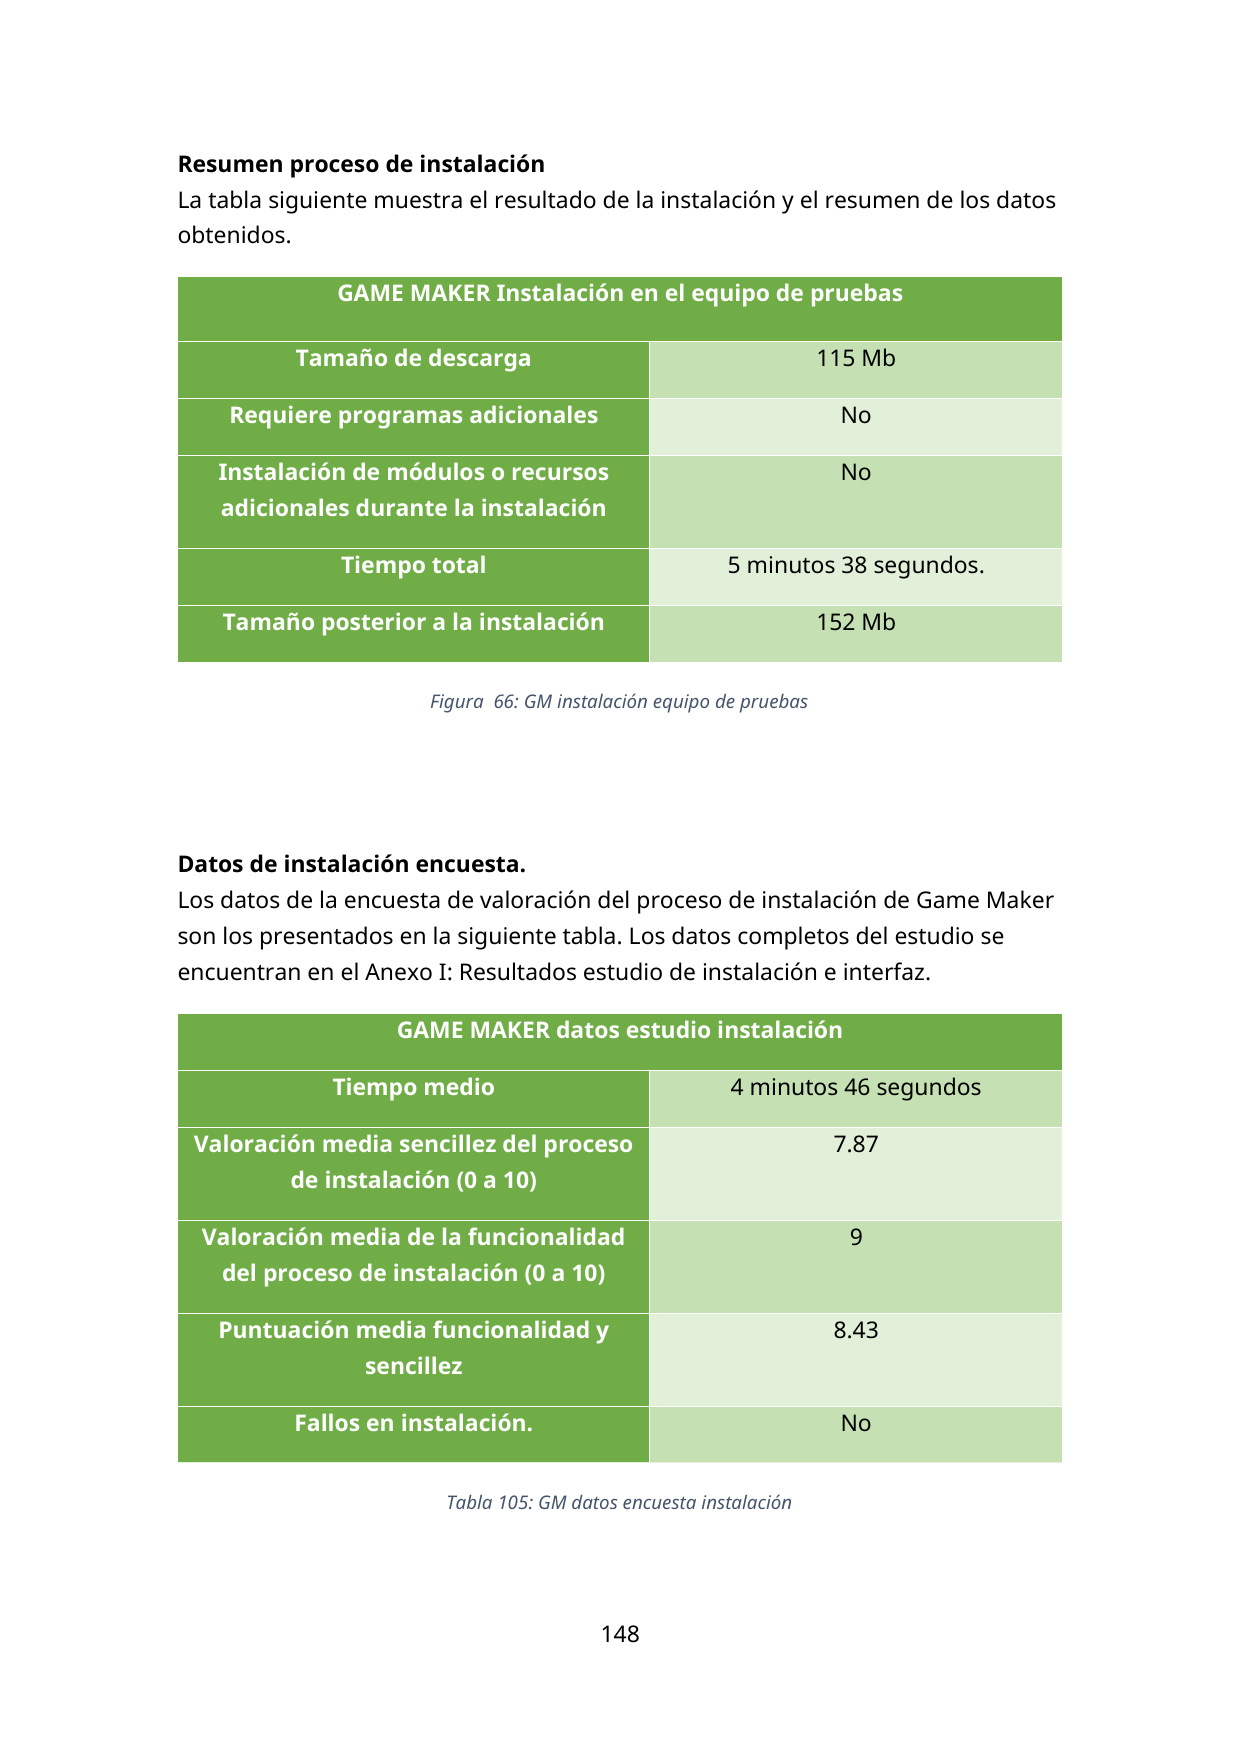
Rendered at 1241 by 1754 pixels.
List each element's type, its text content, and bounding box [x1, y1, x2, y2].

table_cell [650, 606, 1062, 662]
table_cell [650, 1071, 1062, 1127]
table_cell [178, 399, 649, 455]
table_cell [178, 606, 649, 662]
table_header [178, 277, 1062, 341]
subtitle Resumen proceso de instalación [177, 148, 1063, 179]
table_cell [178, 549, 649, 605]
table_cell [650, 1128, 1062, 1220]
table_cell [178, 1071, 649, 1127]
text Los datos de la encuesta de valoración del proceso de instalación de Game Maker son los presentados en la siguiente tabla. Los datos completos del estudio se encuentran en el Anexo I: Resultados estudio de instalación e interfaz. [177, 884, 1063, 987]
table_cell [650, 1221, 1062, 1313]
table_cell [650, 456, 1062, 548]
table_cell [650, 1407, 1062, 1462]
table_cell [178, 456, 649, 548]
text La tabla siguiente muestra el resultado de la instalación y el resumen de los datos obtenidos. [177, 183, 1063, 251]
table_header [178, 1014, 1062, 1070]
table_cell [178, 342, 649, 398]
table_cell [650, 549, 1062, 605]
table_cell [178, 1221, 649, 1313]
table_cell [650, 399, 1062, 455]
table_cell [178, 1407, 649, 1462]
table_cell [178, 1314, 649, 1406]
subtitle Datos de instalación encuesta. [177, 848, 1063, 879]
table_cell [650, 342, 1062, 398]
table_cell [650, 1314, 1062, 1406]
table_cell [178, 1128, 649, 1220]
